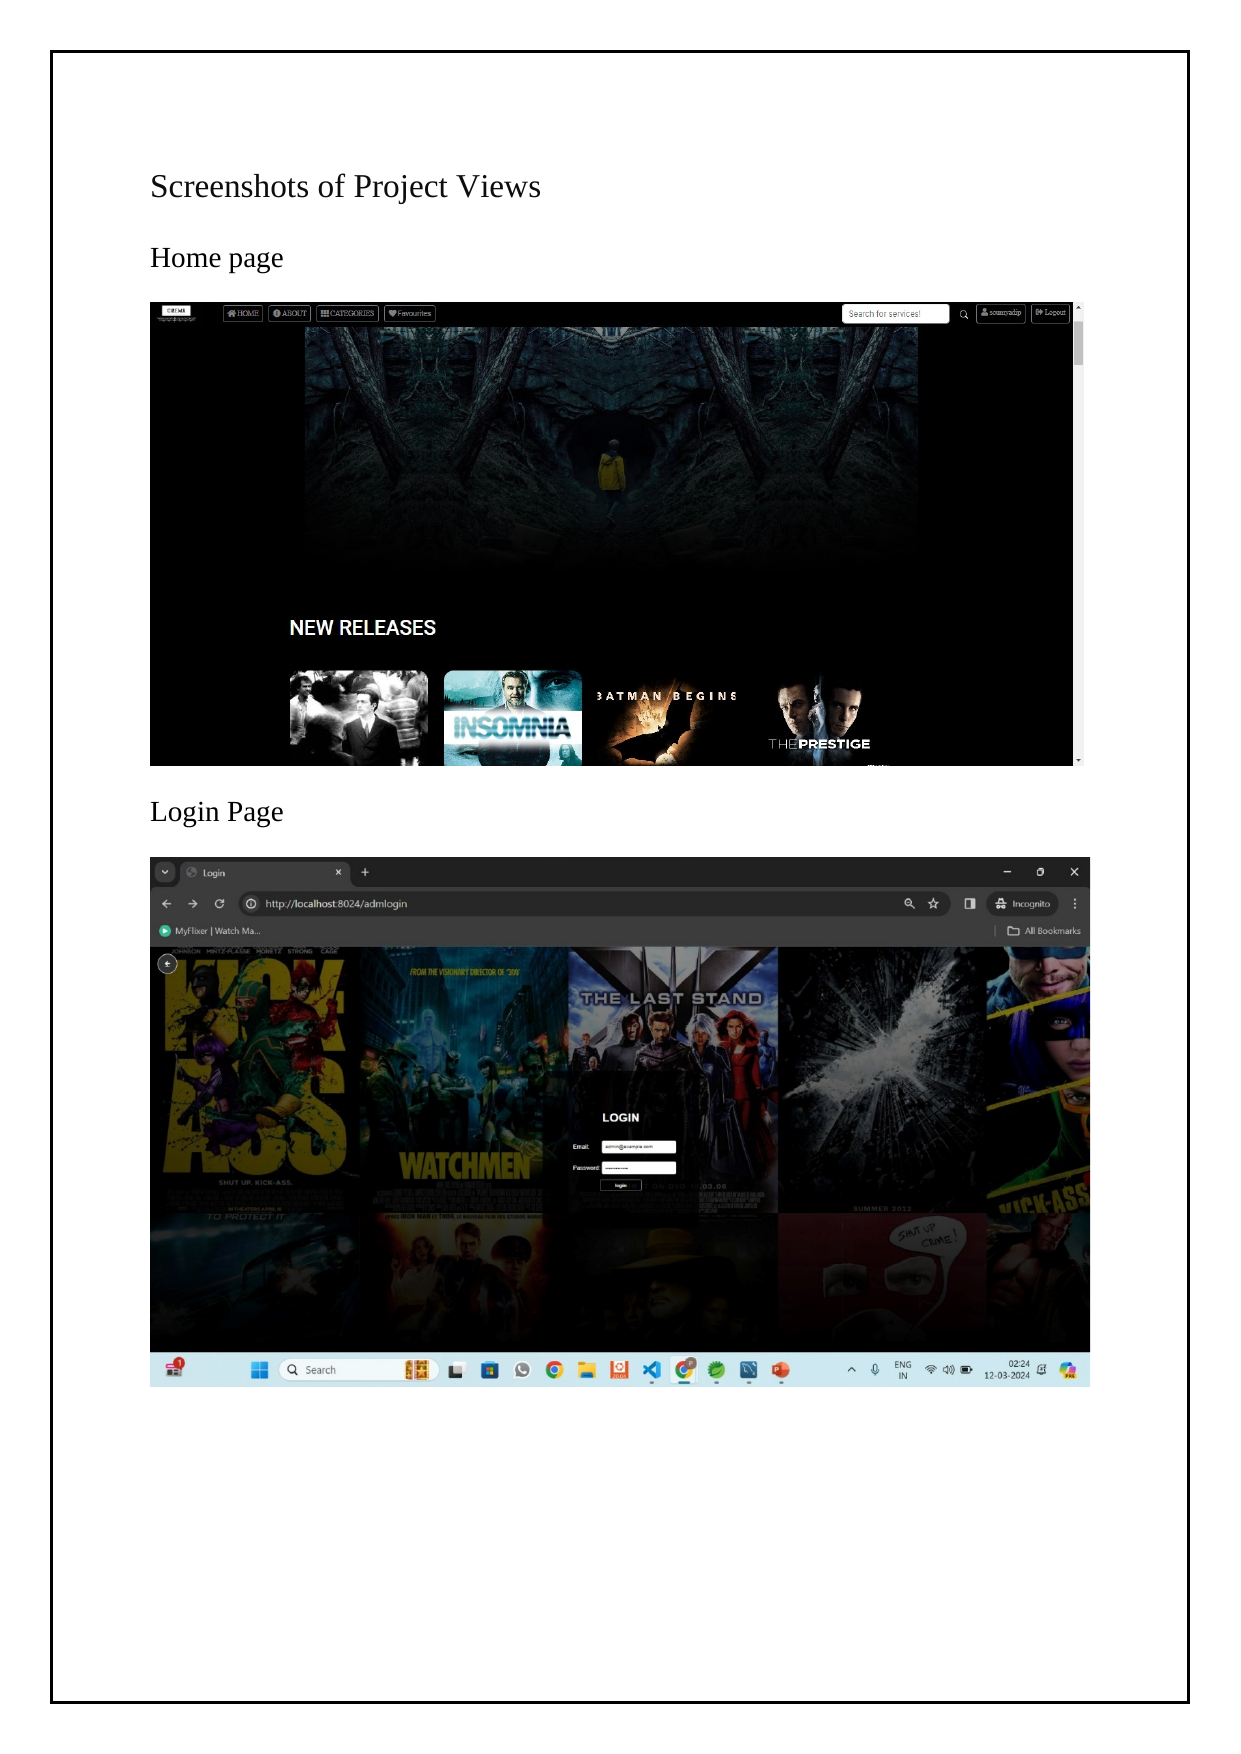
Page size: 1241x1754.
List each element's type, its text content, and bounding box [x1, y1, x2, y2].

picture [150, 302, 1084, 766]
text Login Page [150, 794, 1090, 828]
picture [150, 857, 1091, 1387]
text Home page [150, 240, 1090, 273]
text Screenshots of Project Views [150, 167, 1090, 205]
